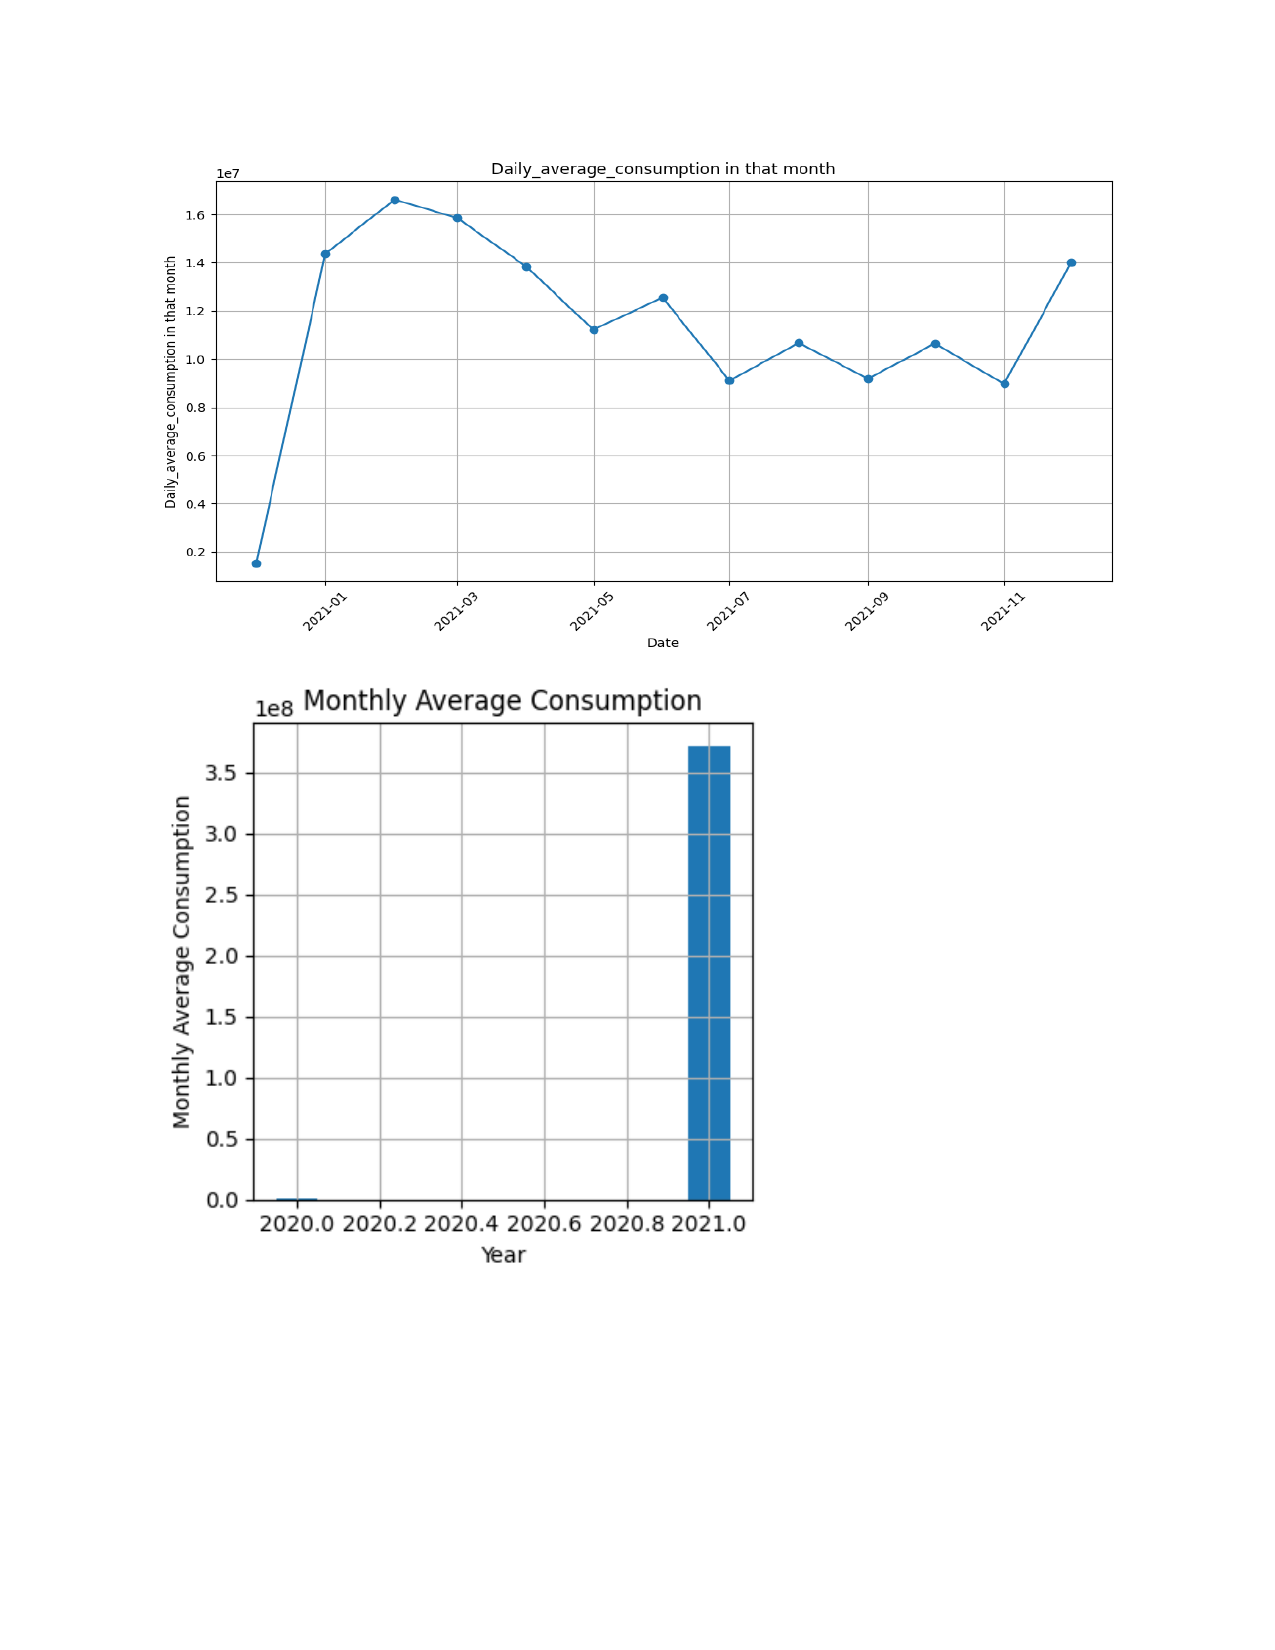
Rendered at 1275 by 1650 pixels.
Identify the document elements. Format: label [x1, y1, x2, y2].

picture [150, 150, 1125, 662]
picture [150, 665, 775, 1291]
